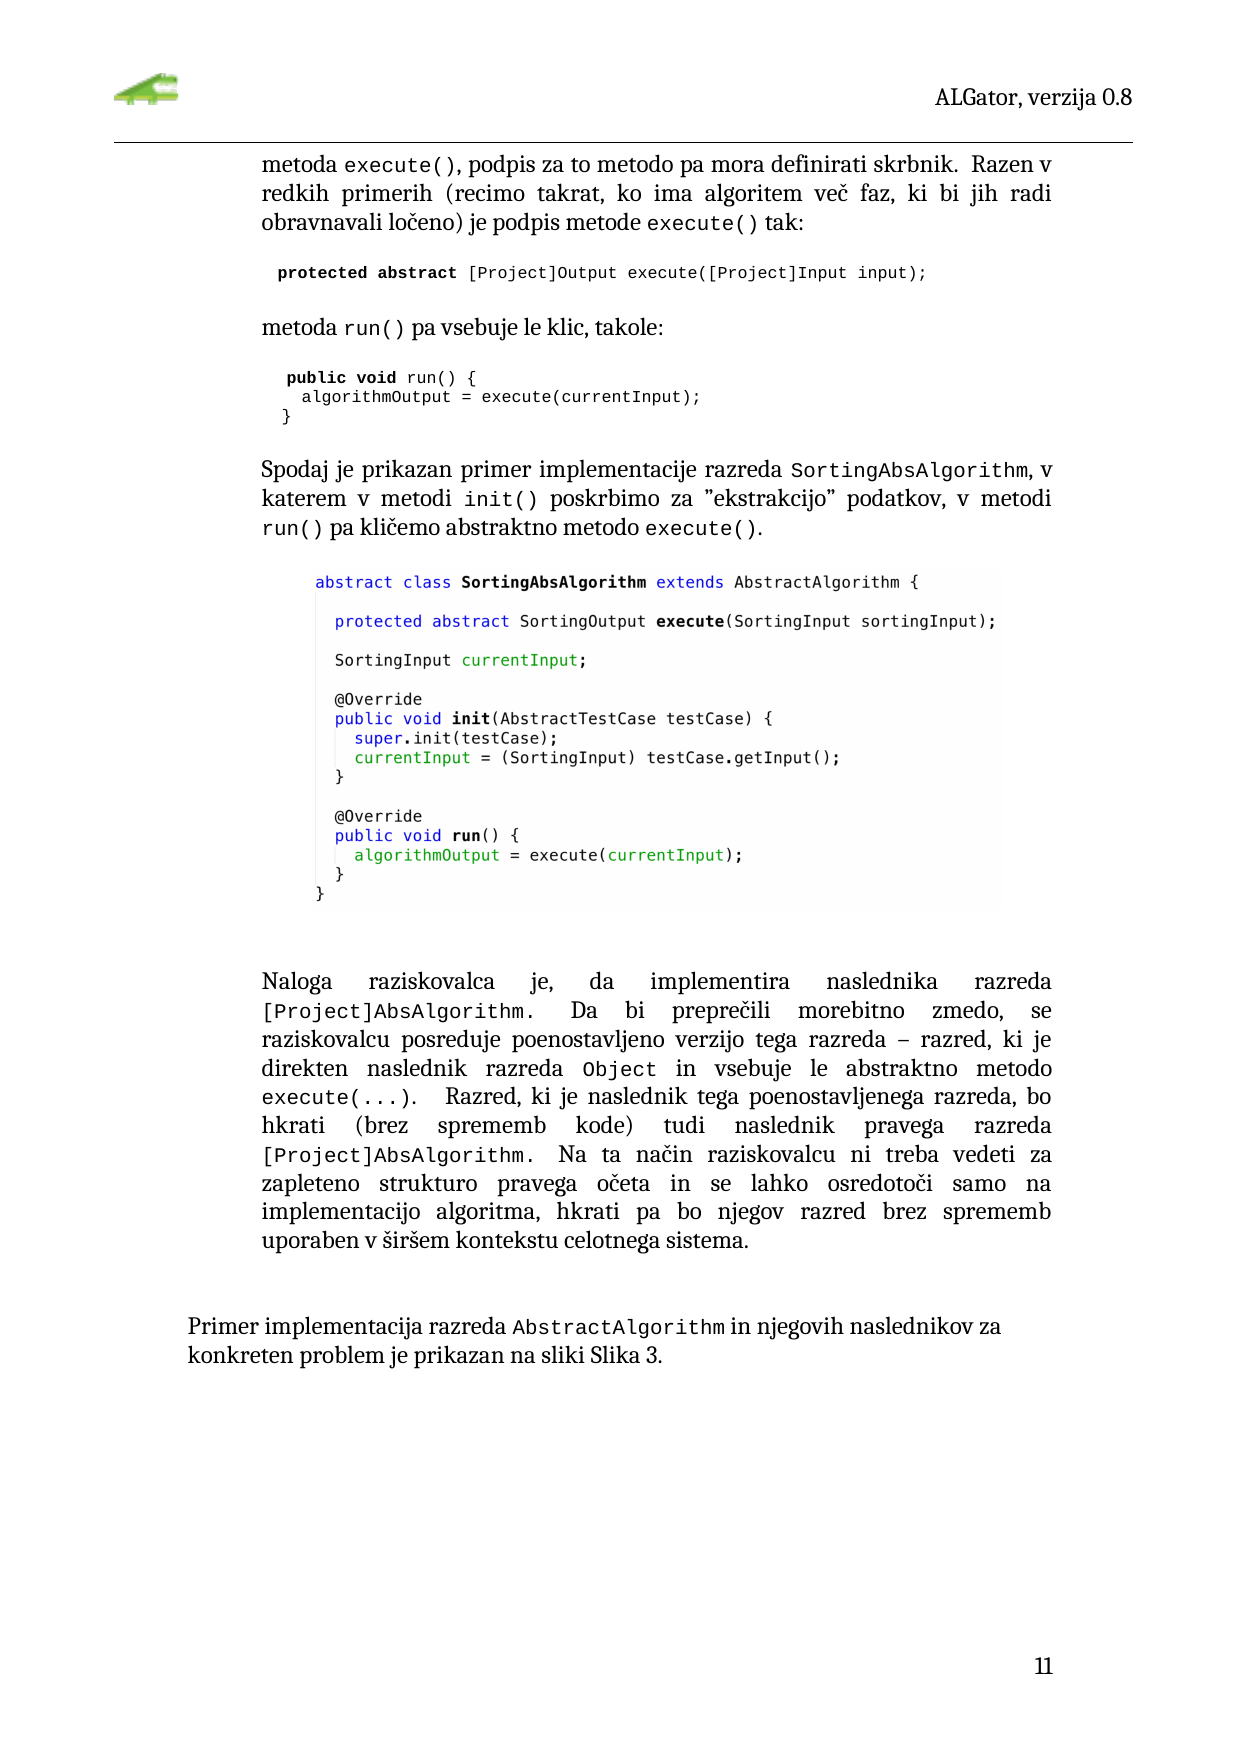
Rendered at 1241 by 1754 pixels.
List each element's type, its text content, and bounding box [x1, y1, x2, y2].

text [261, 150, 1053, 236]
picture [113, 73, 179, 105]
text } [261, 408, 1053, 427]
text algorithmOutput = execute(currentInput); [261, 389, 1053, 408]
picture [309, 570, 1005, 910]
text Primer implementacija razreda AbstractAlgorithm in njegovih naslednikov za konkreten problem je prikazan na sliki Slika 3. [187, 1312, 1053, 1370]
text Naloga raziskovalca je, da implementira naslednika razreda [Project]AbsAlgorithm. Da bi preprečili morebitno zmedo, se raziskovalcu posreduje poenostavljeno verzijo tega razreda – razred, ki je direkten naslednik razreda Object in vsebuje le abstraktno metodo execute(...). Razred, ki je naslednik tega poenostavljenega razreda, bo hkrati (brez sprememb kode) tudi naslednik pravega razreda [Project]AbsAlgorithm. Na ta način raziskovalcu ni treba vedeti za zapleteno strukturo pravega očeta in se lahko osredotoči samo na implementacijo algoritma, hkrati pa bo njegov razred brez sprememb uporaben v širšem kontekstu celotnega sistema. [261, 967, 1053, 1255]
text metoda run() pa vsebuje le klic, takole: [261, 313, 1053, 341]
text public void run() { [261, 370, 1053, 389]
text Spodaj je prikazan primer implementacije razreda SortingAbsAlgorithm, v katerem v metodi init() poskrbimo za ”ekstrakcijo” podatkov, v metodi run() pa kličemo abstraktno metodo execute(). [261, 455, 1053, 542]
text protected abstract [Project]Output execute([Project]Input input); [187, 265, 1053, 284]
